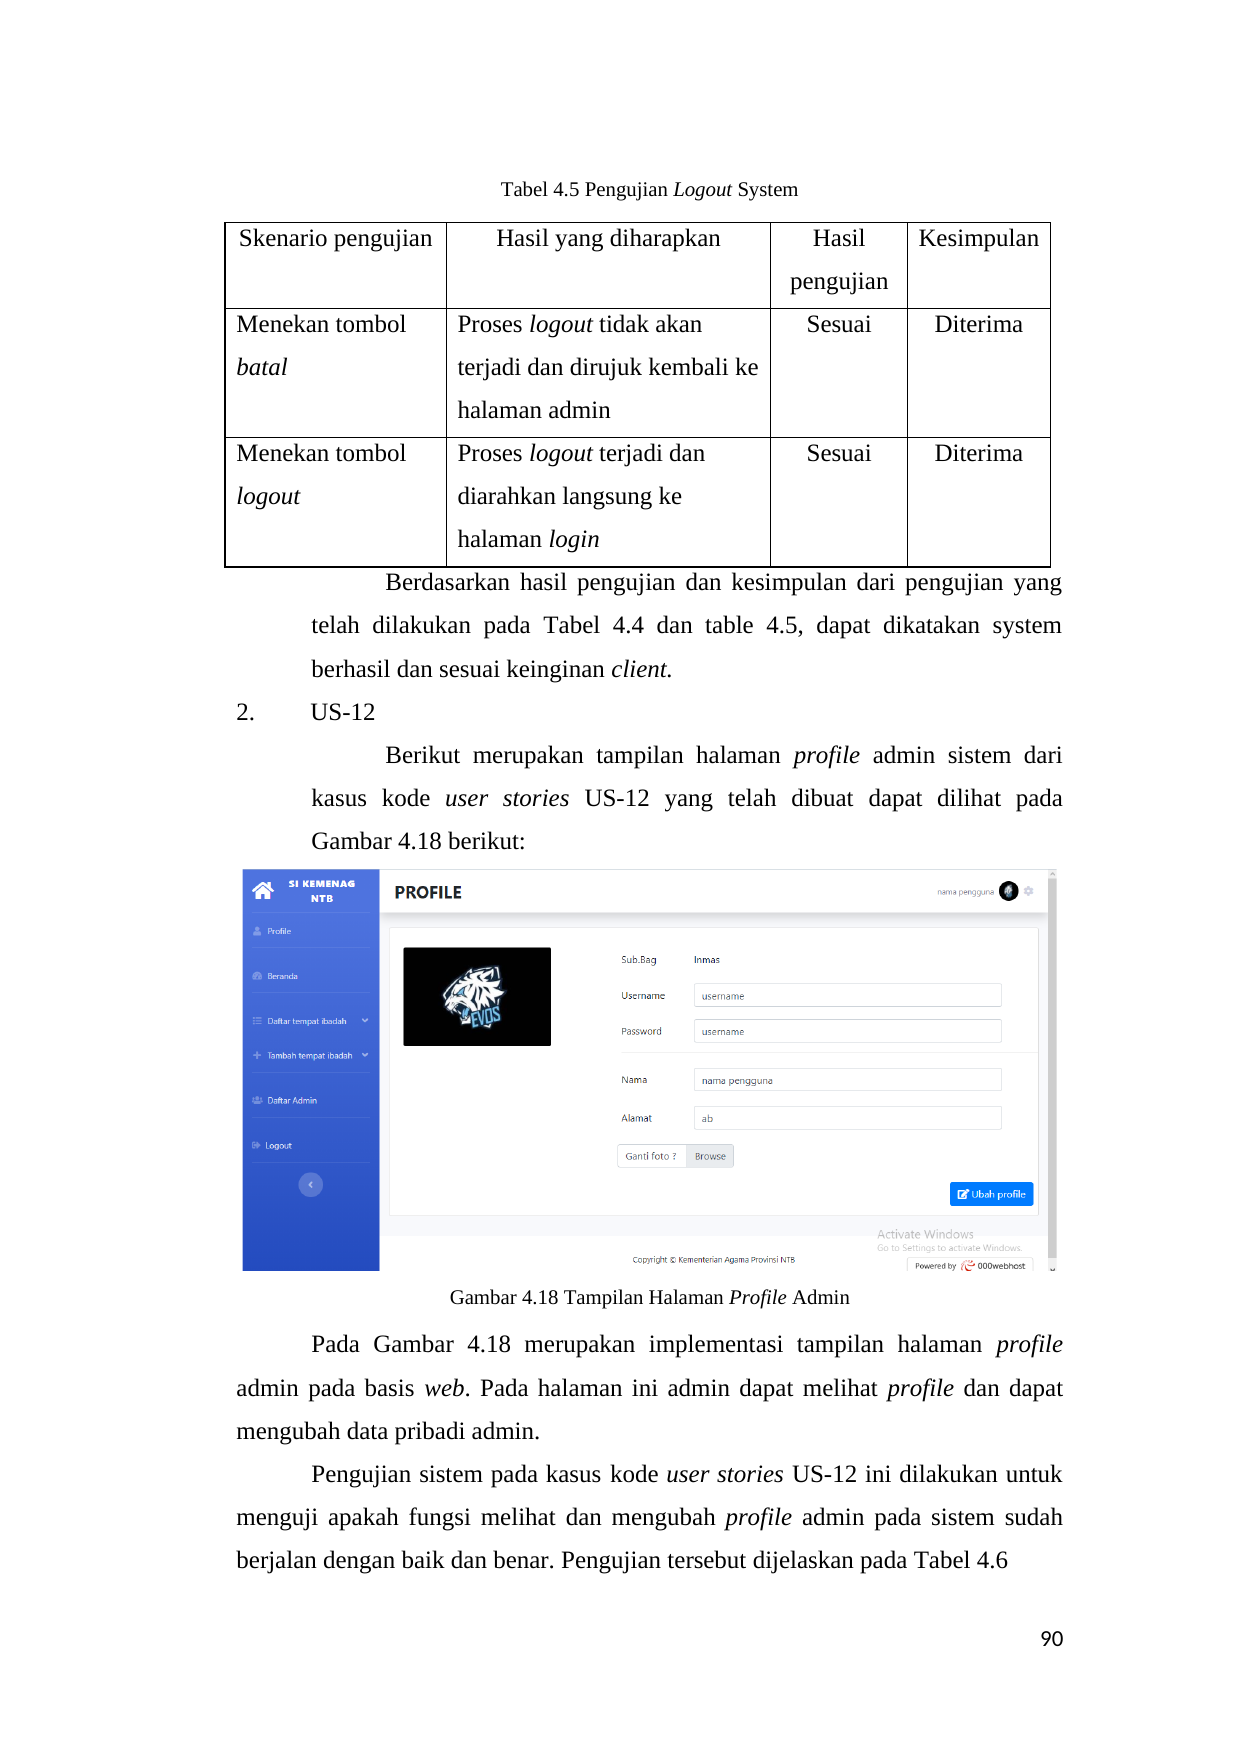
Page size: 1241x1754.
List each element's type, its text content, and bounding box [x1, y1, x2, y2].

table_cell Menekan tombol batal [226, 309, 446, 437]
table_cell Proses logout tidak akan terjadi dan dirujuk kembali ke halaman admin [447, 309, 770, 437]
table_cell Menekan tombol logout [226, 438, 446, 566]
text Berikut merupakan tampilan halaman profile admin sistem dari kasus kode user stories US-12 yang telah dibuat dapat dilihat pada Gambar 4.18 berikut: [311, 740, 1063, 855]
table_cell Diterima [908, 309, 1050, 437]
table_cell Sesuai [771, 309, 907, 437]
text Gambar 4.18 Tampilan Halaman Profile Admin [236, 1285, 1063, 1309]
table_cell Sesuai [771, 438, 907, 566]
table_header Hasil pengujian [771, 223, 907, 308]
table_cell Proses logout terjadi dan diarahkan langsung ke halaman login [447, 438, 770, 566]
table_cell Diterima [908, 438, 1050, 566]
list Pengujian sistem pada kasus kode user stories US-12 ini dilakukan untuk menguji apakah fungsi melihat dan mengubah profile admin pada sistem sudah berjalan dengan baik dan benar. Pengujian tersebut dijelaskan pada Tabel 4.6 [236, 1459, 1063, 1574]
table_header Kesimpulan [908, 223, 1050, 308]
table_header Skenario pengujian [226, 223, 446, 308]
list Pada Gambar 4.18 merupakan implementasi tampilan halaman profile admin pada basis web. Pada halaman ini admin dapat melihat profile dan dapat mengubah data pribadi admin. [236, 1329, 1063, 1444]
picture [242, 869, 1057, 1271]
list US-12 [236, 697, 1063, 726]
table_header Hasil yang diharapkan [447, 223, 770, 308]
text Berdasarkan hasil pengujian dan kesimpulan dari pengujian yang telah dilakukan pada Tabel 4.4 dan table 4.5, dapat dikatakan system berhasil dan sesuai keinginan client. [311, 567, 1063, 682]
text Tabel 4.5 Pengujian Logout System [236, 177, 1063, 201]
